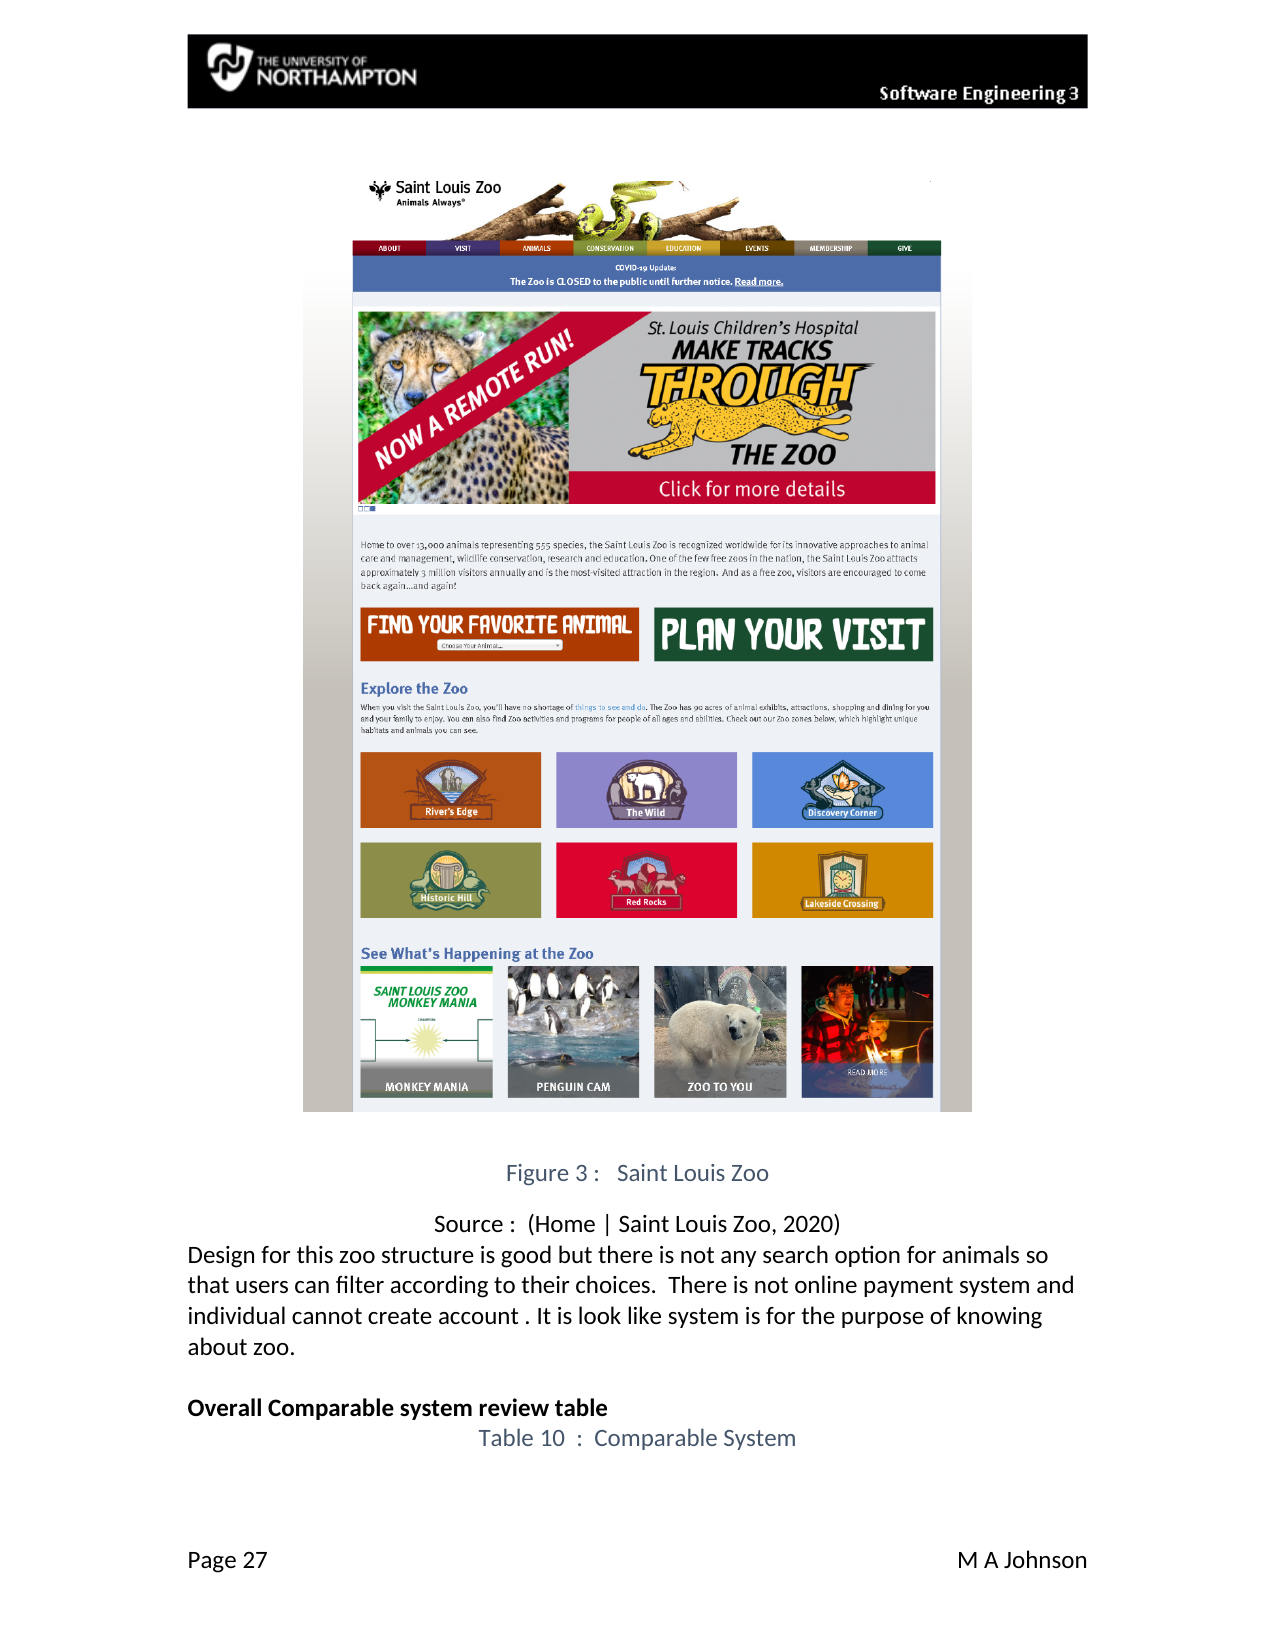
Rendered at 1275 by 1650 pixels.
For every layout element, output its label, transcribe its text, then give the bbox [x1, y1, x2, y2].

text Table 10 : Comparable System [187, 1422, 1087, 1453]
text Source : (Home | Saint Louis Zoo, 2020) [187, 1208, 1087, 1239]
text Overall Comparable system review table [187, 1392, 1087, 1422]
picture [303, 181, 972, 1112]
text Figure 3 : Saint Louis Zoo [187, 1157, 1087, 1188]
picture [187, 26, 1088, 117]
text Design for this zoo structure is good but there is not any search option for animals so that users can filter according to their choices. There is not online payment system and individual cannot create account . It is look like system is for the purpose of knowing about zoo. [187, 1239, 1087, 1361]
